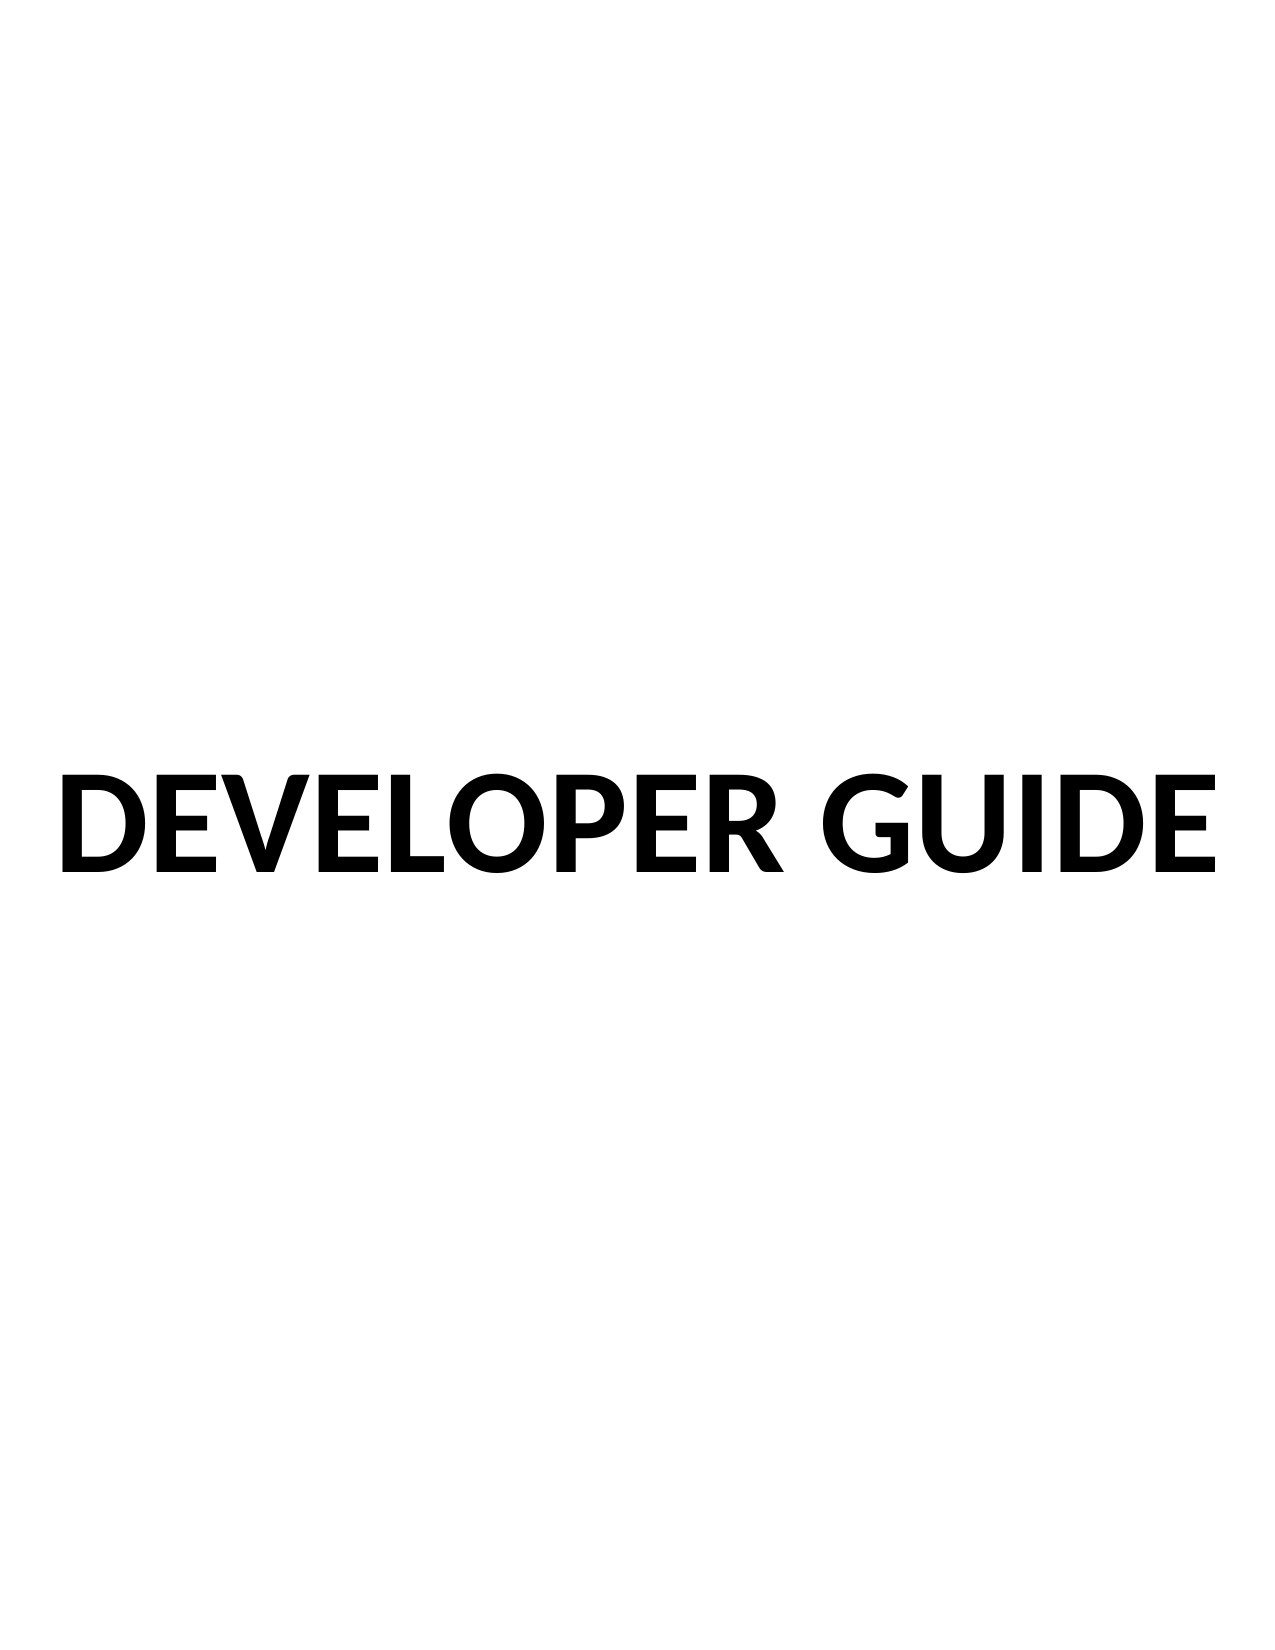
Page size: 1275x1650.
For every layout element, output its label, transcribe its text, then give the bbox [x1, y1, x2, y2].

text DEVELOPER GUIDE [0, 727, 1275, 910]
